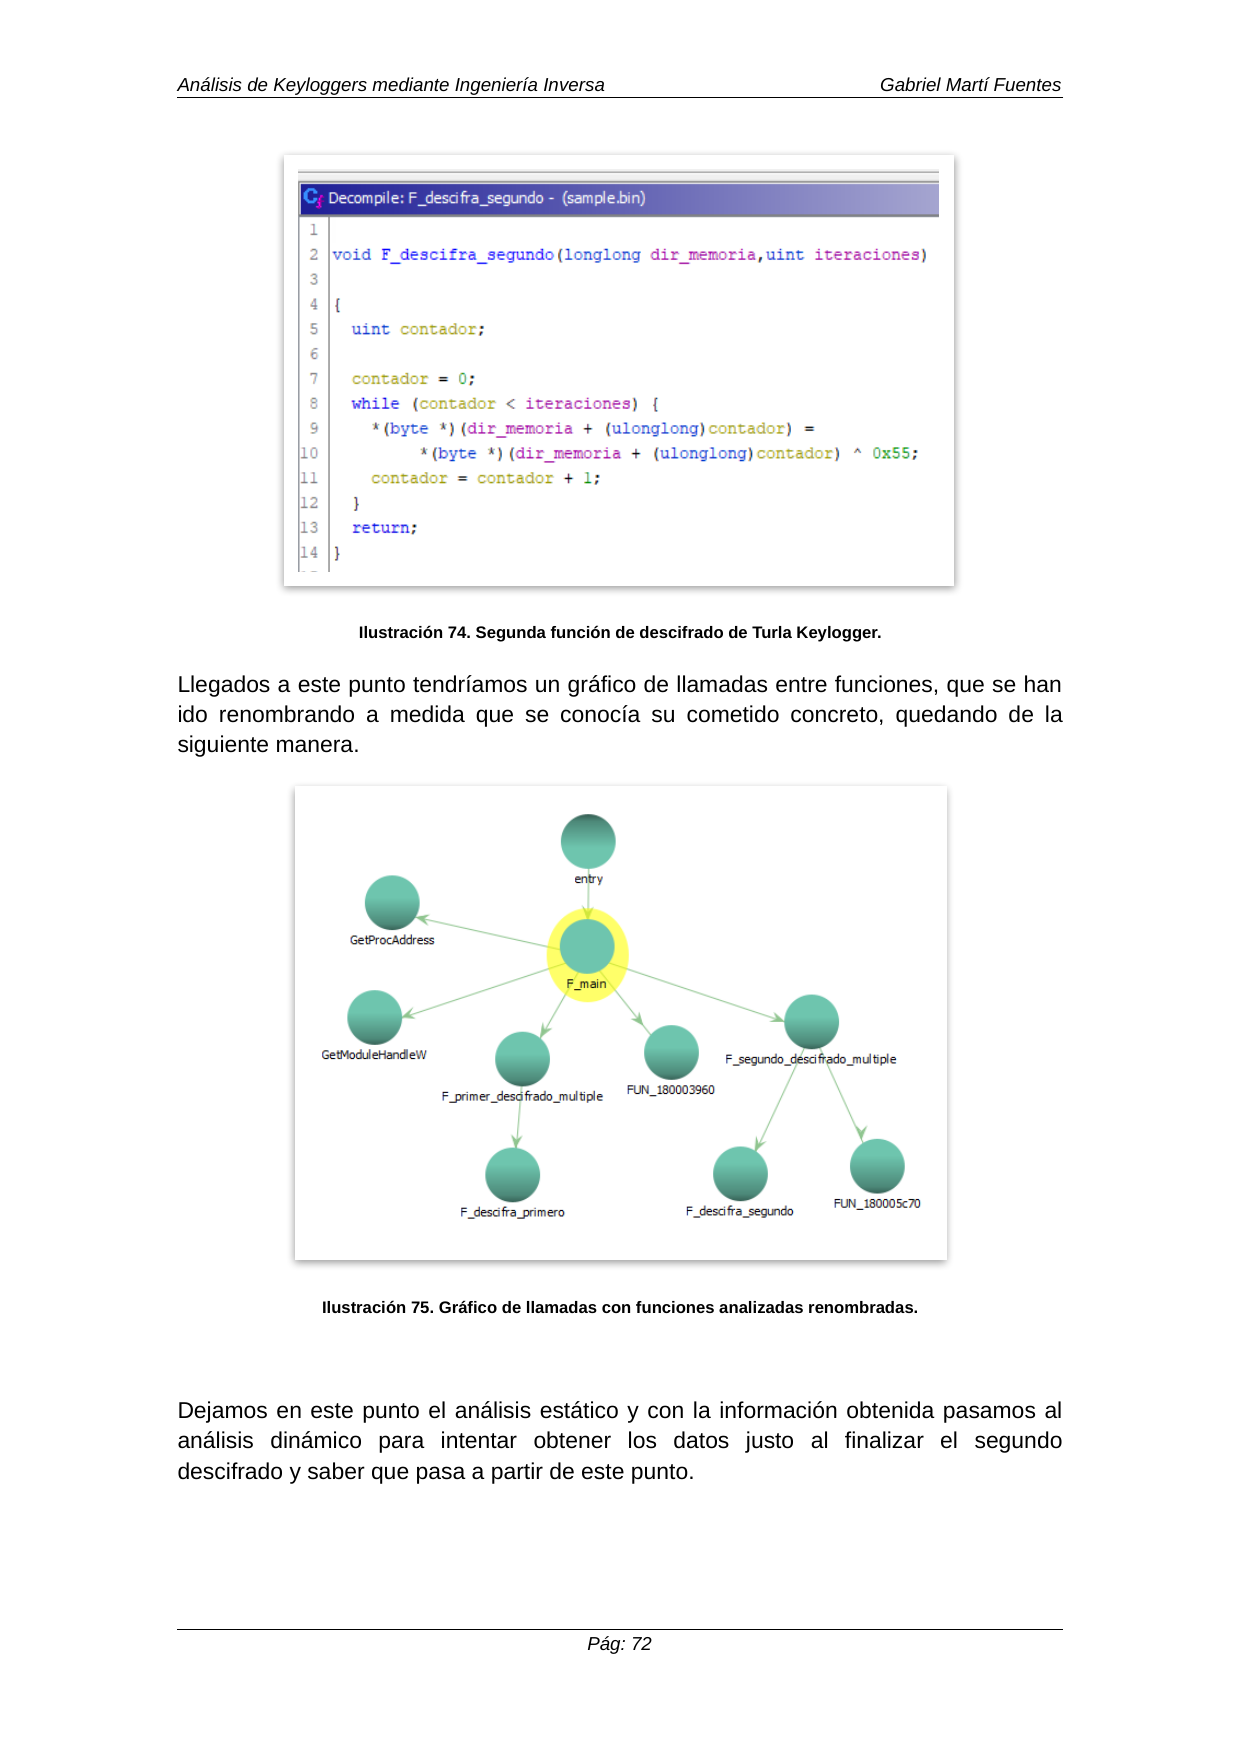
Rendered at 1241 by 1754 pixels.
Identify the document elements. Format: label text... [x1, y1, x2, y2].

text Ilustración 75. Gráfico de llamadas con funciones analizadas renombradas. [177, 1298, 1063, 1317]
picture [298, 169, 939, 572]
text Llegados a este punto tendríamos un gráfico de llamadas entre funciones, que se han ido renombrando a medida que se conocía su cometido concreto, quedando de la siguiente manera. [177, 671, 1063, 758]
text Ilustración 74. Segunda función de descifrado de Turla Keylogger. [177, 622, 1063, 642]
picture [309, 801, 932, 1246]
text Dejamos en este punto el análisis estático y con la información obtenida pasamos al análisis dinámico para intentar obtener los datos justo al finalizar el segundo descifrado y saber que pasa a partir de este punto. [177, 1397, 1063, 1484]
